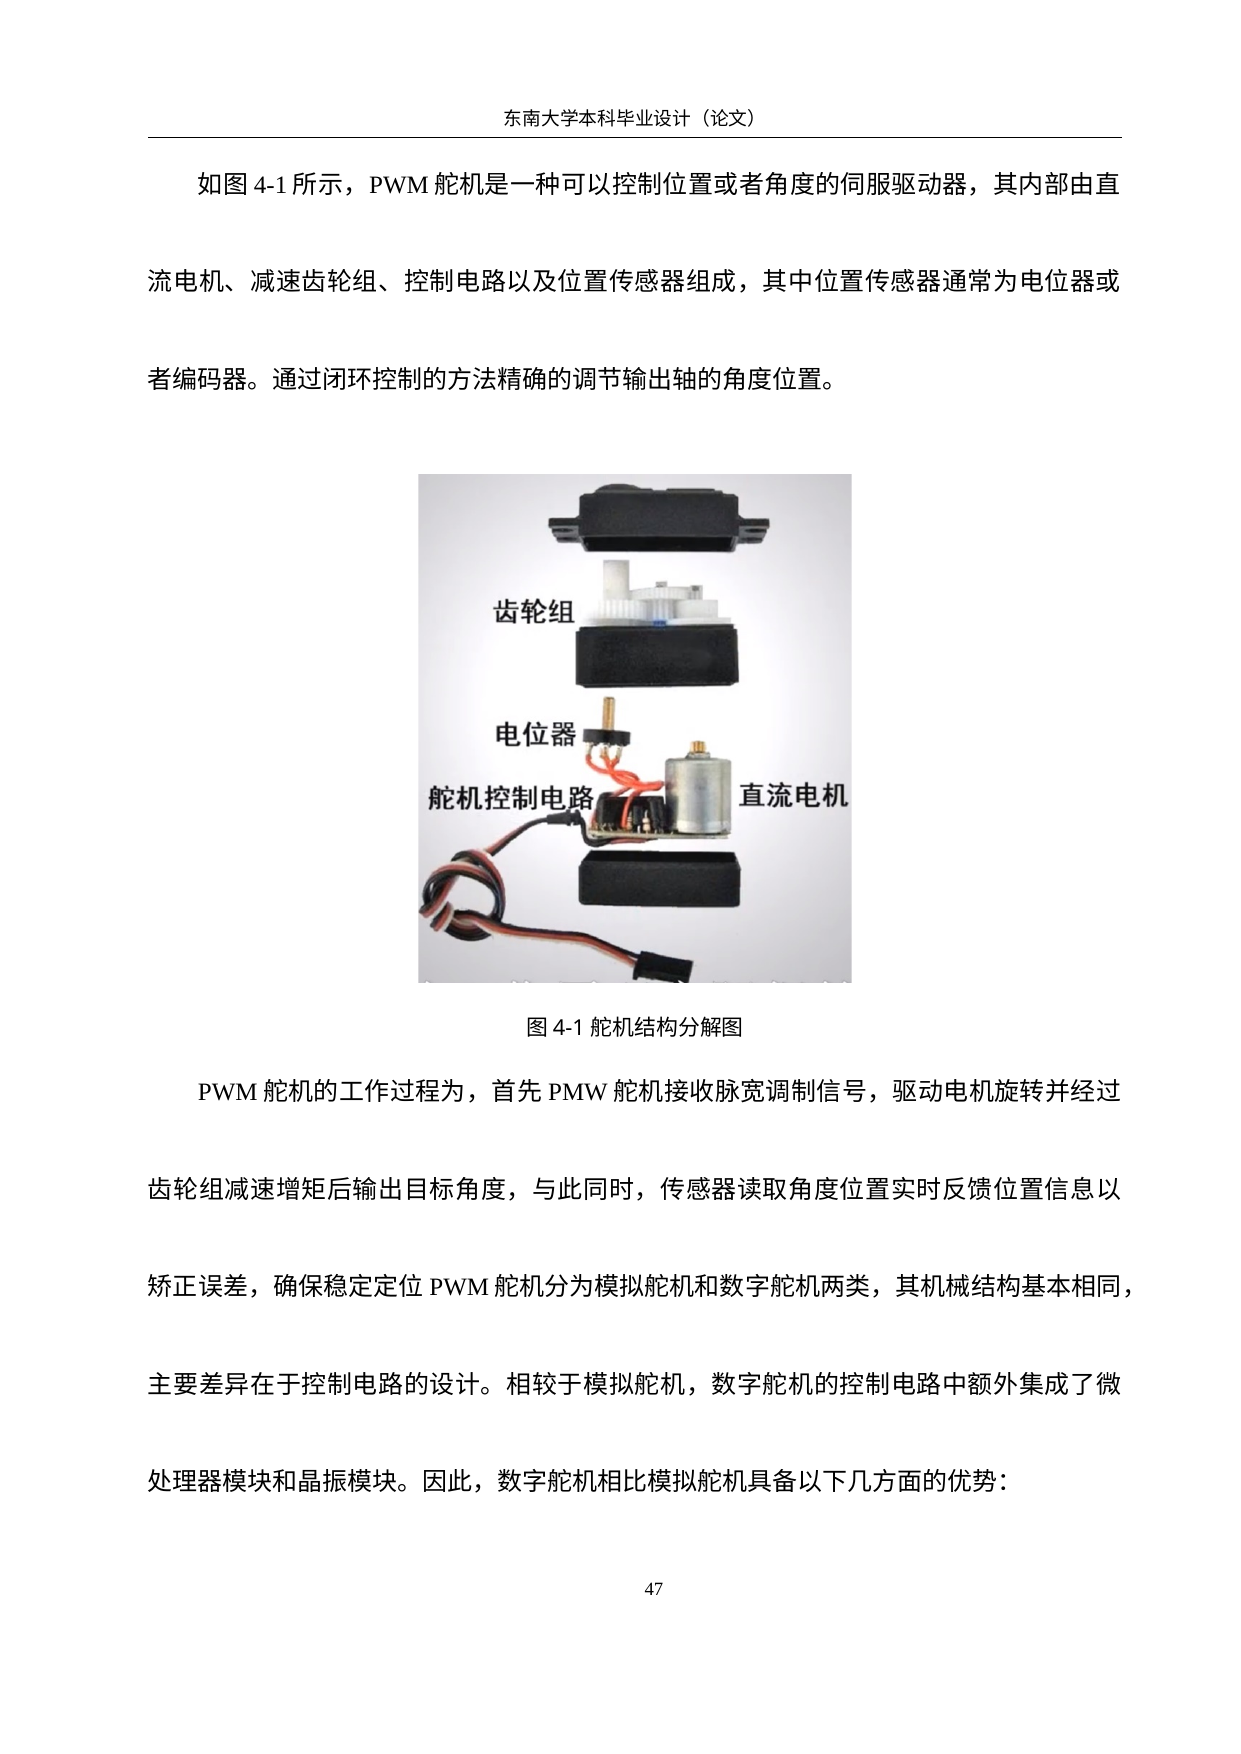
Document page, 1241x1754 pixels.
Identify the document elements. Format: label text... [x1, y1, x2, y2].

picture [418, 474, 852, 983]
text 如图4-1所示，PWM舵机是一种可以控制位置或者角度的伺服驱动器，其内部由直流电机、减速齿轮组、控制电路以及位置传感器组成，其中位置传感器通常为电位器或者编码器。通过闭环控制的方法精确的调节输出轴的角度位置。 [148, 150, 1122, 410]
text PWM舵机的工作过程为，首先PMW舵机接收脉宽调制信号，驱动电机旋转并经过齿轮组减速增矩后输出目标角度，与此同时，传感器读取角度位置实时反馈位置信息以矫正误差，确保稳定定位PWM舵机分为模拟舵机和数字舵机两类，其机械结构基本相同，主要差异在于控制电路的设计。相较于模拟舵机，数字舵机的控制电路中额外集成了微处理器模块和晶振模块。因此，数字舵机相比模拟舵机具备以下几方面的优势： [148, 1057, 1122, 1512]
text 图4-1 舵机结构分解图 [148, 1009, 1122, 1042]
